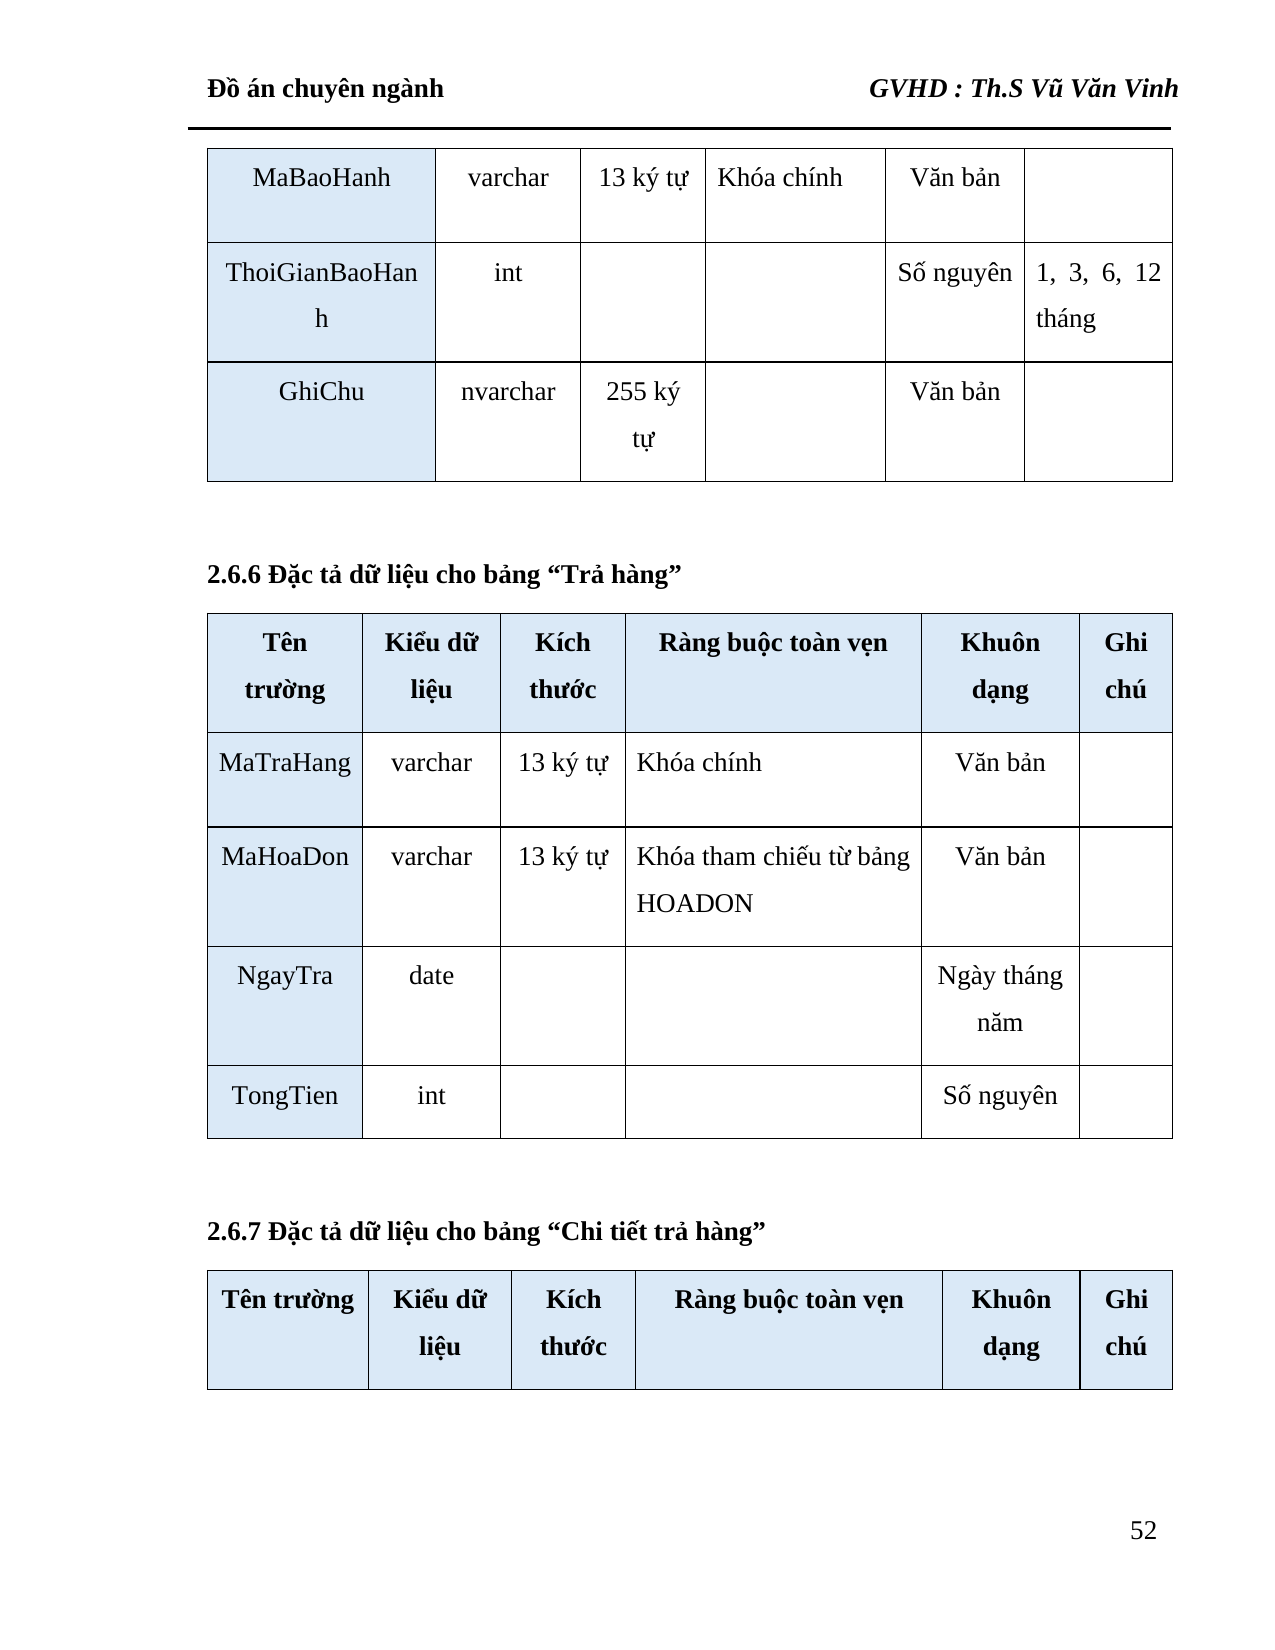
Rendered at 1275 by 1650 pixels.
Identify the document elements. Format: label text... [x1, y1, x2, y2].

table_cell [1025, 149, 1172, 242]
table_cell [1025, 363, 1172, 481]
table_cell [626, 947, 921, 1065]
table_cell 1, 3, 6, 12 tháng [1025, 243, 1172, 361]
table_cell [1080, 828, 1172, 946]
table_cell [626, 1066, 921, 1138]
table_header Tên trường [208, 614, 362, 732]
table_cell Khóa chính [626, 733, 921, 826]
table_cell date [363, 947, 500, 1065]
table_cell MaBaoHanh [208, 149, 435, 242]
table_header Kiểu dữ liệu [369, 1271, 511, 1389]
table_cell MaTraHang [208, 733, 362, 826]
table_cell nvarchar [436, 363, 580, 481]
table_cell int [363, 1066, 500, 1138]
table_cell [1080, 947, 1172, 1065]
table_header Kích thước [512, 1271, 635, 1389]
table_cell 255 ký tự [581, 363, 705, 481]
table_header Ràng buộc toàn vẹn [626, 614, 921, 732]
table_cell Văn bản [922, 733, 1079, 826]
table_cell varchar [436, 149, 580, 242]
table_cell Số nguyên [886, 243, 1024, 361]
table_cell [1080, 1066, 1172, 1138]
table_cell NgayTra [208, 947, 362, 1065]
table_header Tên trường [208, 1271, 368, 1389]
table_header Ghi chú [1080, 614, 1172, 732]
table_header Khuôn dạng [922, 614, 1079, 732]
table_cell Khóa chính [706, 149, 885, 242]
table_header Khuôn dạng [943, 1271, 1079, 1389]
table_cell Văn bản [886, 363, 1024, 481]
table_cell Số nguyên [922, 1066, 1079, 1138]
table_cell GhiChu [208, 363, 435, 481]
table_cell [501, 947, 625, 1065]
table_cell [581, 243, 705, 361]
table_cell 13 ký tự [581, 149, 705, 242]
table_header Ghi chú [1081, 1271, 1172, 1389]
table_cell Ngày tháng năm [922, 947, 1079, 1065]
table_cell TongTien [208, 1066, 362, 1138]
table_cell ThoiGianBaoHanh [208, 243, 435, 361]
table_cell Khóa tham chiếu từ bảng HOADON [626, 828, 921, 946]
table_cell Văn bản [922, 828, 1079, 946]
table_header Kiểu dữ liệu [363, 614, 500, 732]
table_cell int [436, 243, 580, 361]
table_cell 13 ký tự [501, 828, 625, 946]
table_cell varchar [363, 733, 500, 826]
table_cell [706, 363, 885, 481]
table_header Ràng buộc toàn vẹn [636, 1271, 942, 1389]
table_cell 13 ký tự [501, 733, 625, 826]
table_cell varchar [363, 828, 500, 946]
table_cell [706, 243, 885, 361]
table_cell MaHoaDon [208, 828, 362, 946]
table_header Kích thước [501, 614, 625, 732]
subtitle Đặc tả dữ liệu cho bảng “Chi tiết trả hàng” [207, 1215, 1157, 1246]
table_cell [501, 1066, 625, 1138]
table_cell [1080, 733, 1172, 826]
subtitle Đặc tả dữ liệu cho bảng “Trả hàng” [207, 558, 1157, 589]
table_cell Văn bản [886, 149, 1024, 242]
